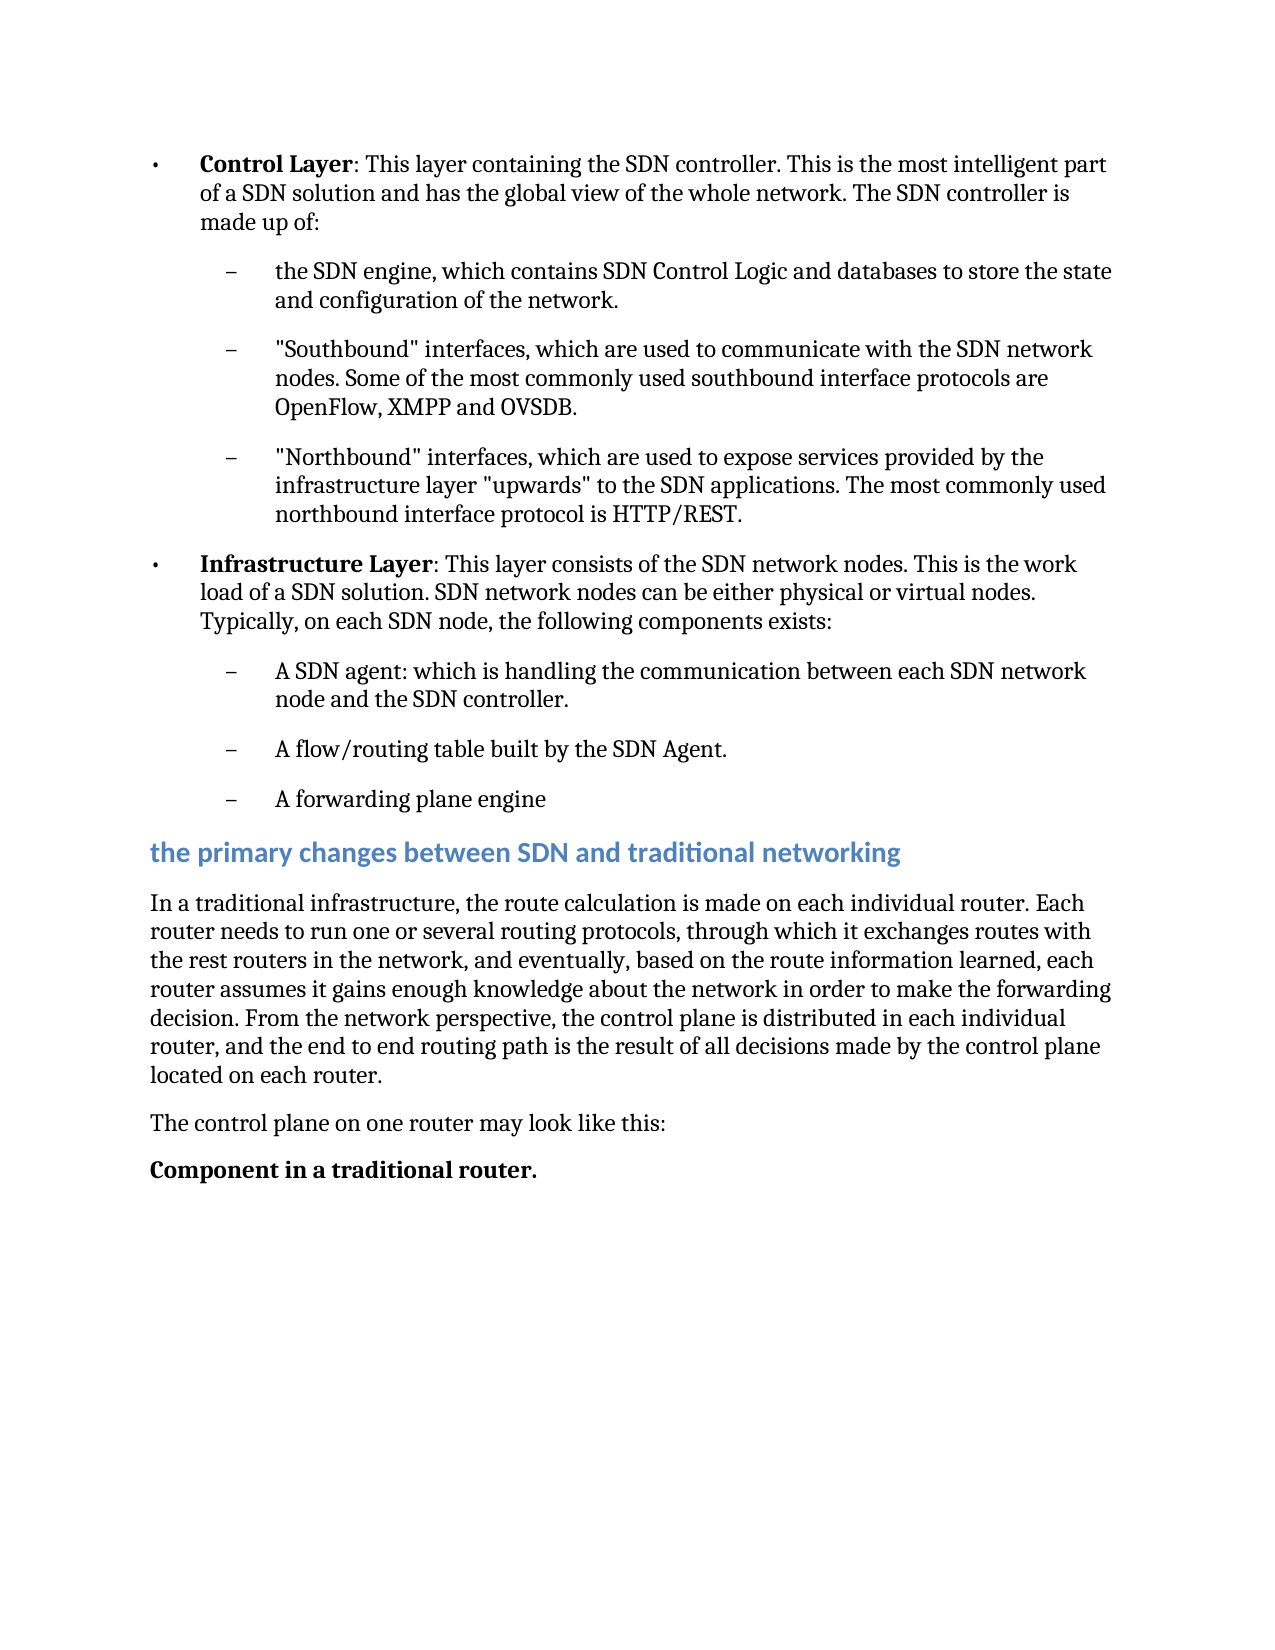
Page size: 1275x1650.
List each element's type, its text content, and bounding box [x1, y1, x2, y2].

list Infrastructure Layer: This layer consists of the SDN network nodes. This is the work load of a SDN solution. SDN network nodes can be either physical or virtual nodes. Typically, on each SDN node, the following components exists: [150, 549, 1125, 636]
list "Northbound" interfaces, which are used to expose services provided by the infrastructure layer "upwards" to the SDN applications. The most commonly used northbound interface protocol is HTTP/REST. [225, 442, 1125, 529]
list "Southbound" interfaces, which are used to communicate with the SDN network nodes. Some of the most commonly used southbound interface protocols are OpenFlow, XMPP and OVSDB. [225, 335, 1125, 422]
text Component in a traditional router. [150, 1156, 1125, 1185]
list the SDN engine, which contains SDN Control Logic and databases to store the state and configuration of the network. [225, 257, 1125, 314]
list A forwarding plane engine [225, 784, 1125, 813]
subtitle the primary changes between SDN and traditional networking [150, 834, 1125, 870]
list A SDN agent: which is handling the communication between each SDN network node and the SDN controller. [225, 657, 1125, 714]
list Control Layer: This layer containing the SDN controller. This is the most intelligent part of a SDN solution and has the global view of the whole network. The SDN controller is made up of: [150, 150, 1125, 236]
text In a traditional infrastructure, the route calculation is made on each individual router. Each router needs to run one or several routing protocols, through which it exchanges routes with the rest routers in the network, and eventually, based on the route information learned, each router assumes it gains enough knowledge about the network in order to make the forwarding decision. From the network perspective, the control plane is distributed in each individual router, and the end to end routing path is the result of all decisions made by the control plane located on each router. [150, 888, 1125, 1090]
list A flow/routing table built by the SDN Agent. [225, 735, 1125, 764]
text The control plane on one router may look like this: [150, 1108, 1125, 1137]
